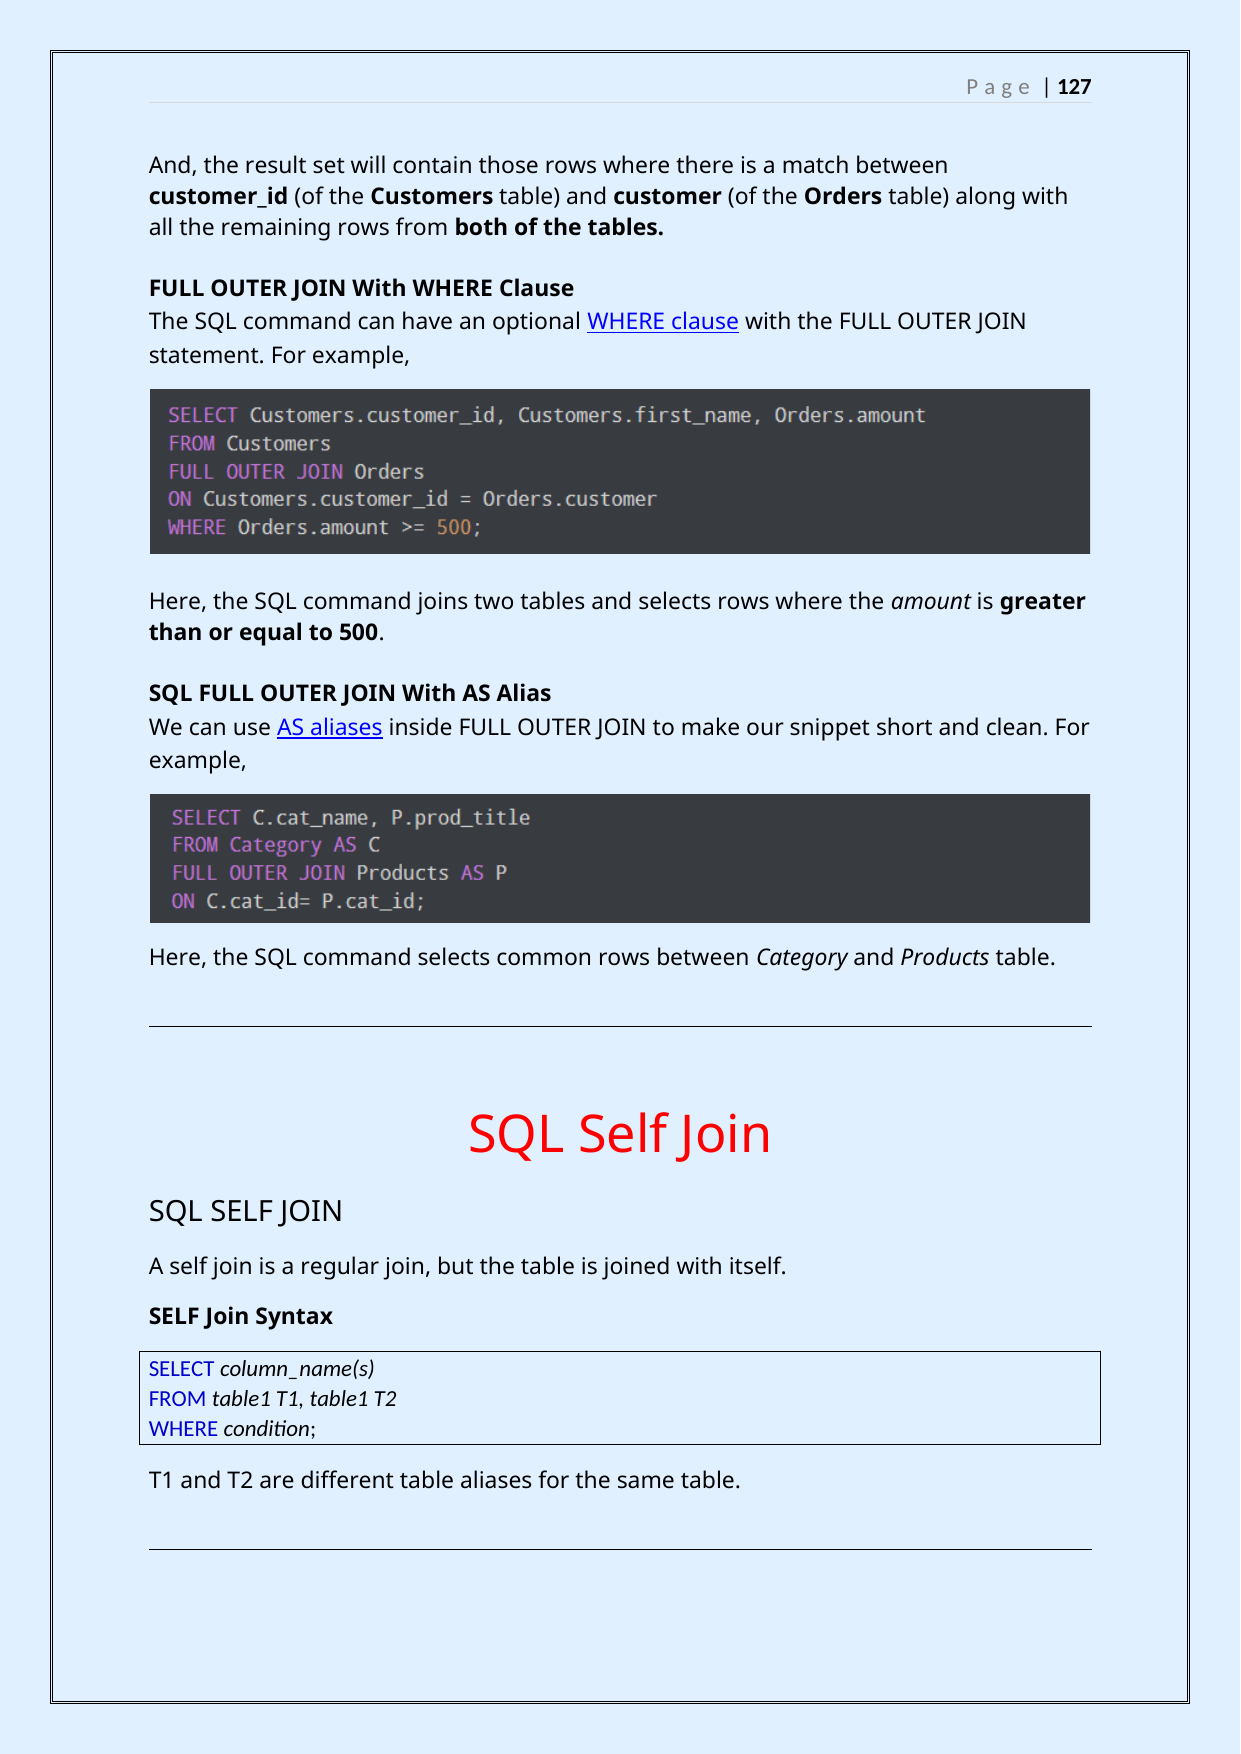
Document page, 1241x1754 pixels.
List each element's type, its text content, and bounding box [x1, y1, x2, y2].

text SELF Join Syntax [148, 1300, 1092, 1331]
text A self join is a regular join, but the table is joined with itself. [148, 1250, 1092, 1281]
subtitle SQL FULL OUTER JOIN With AS Alias [148, 677, 1092, 708]
picture [150, 794, 1091, 923]
text SQL Self Join [148, 1097, 1092, 1168]
text SQL SELF JOIN [148, 1190, 1092, 1230]
text SELECT column_name(s) FROM table1 T1, table1 T2 WHERE condition; [140, 1352, 1100, 1444]
text The SQL command can have an optional WHERE clause with the FULL OUTER JOIN statement. For example, [148, 305, 1092, 370]
text Here, the SQL command selects common rows between Category and Products table. [148, 941, 1092, 972]
text We can use AS aliases inside FULL OUTER JOIN to make our snippet short and clean. For example, [148, 710, 1092, 775]
subtitle FULL OUTER JOIN With WHERE Clause [148, 271, 1092, 303]
text Here, the SQL command joins two tables and selects rows where the amount is greater than or equal to 500. [148, 585, 1092, 647]
picture [150, 389, 1091, 554]
text T1 and T2 are different table aliases for the same table. [148, 1464, 1092, 1495]
text And, the result set will contain those rows where there is a match between customer_id (of the Customers table) and customer (of the Orders table) along with all the remaining rows from both of the tables. [148, 148, 1092, 242]
